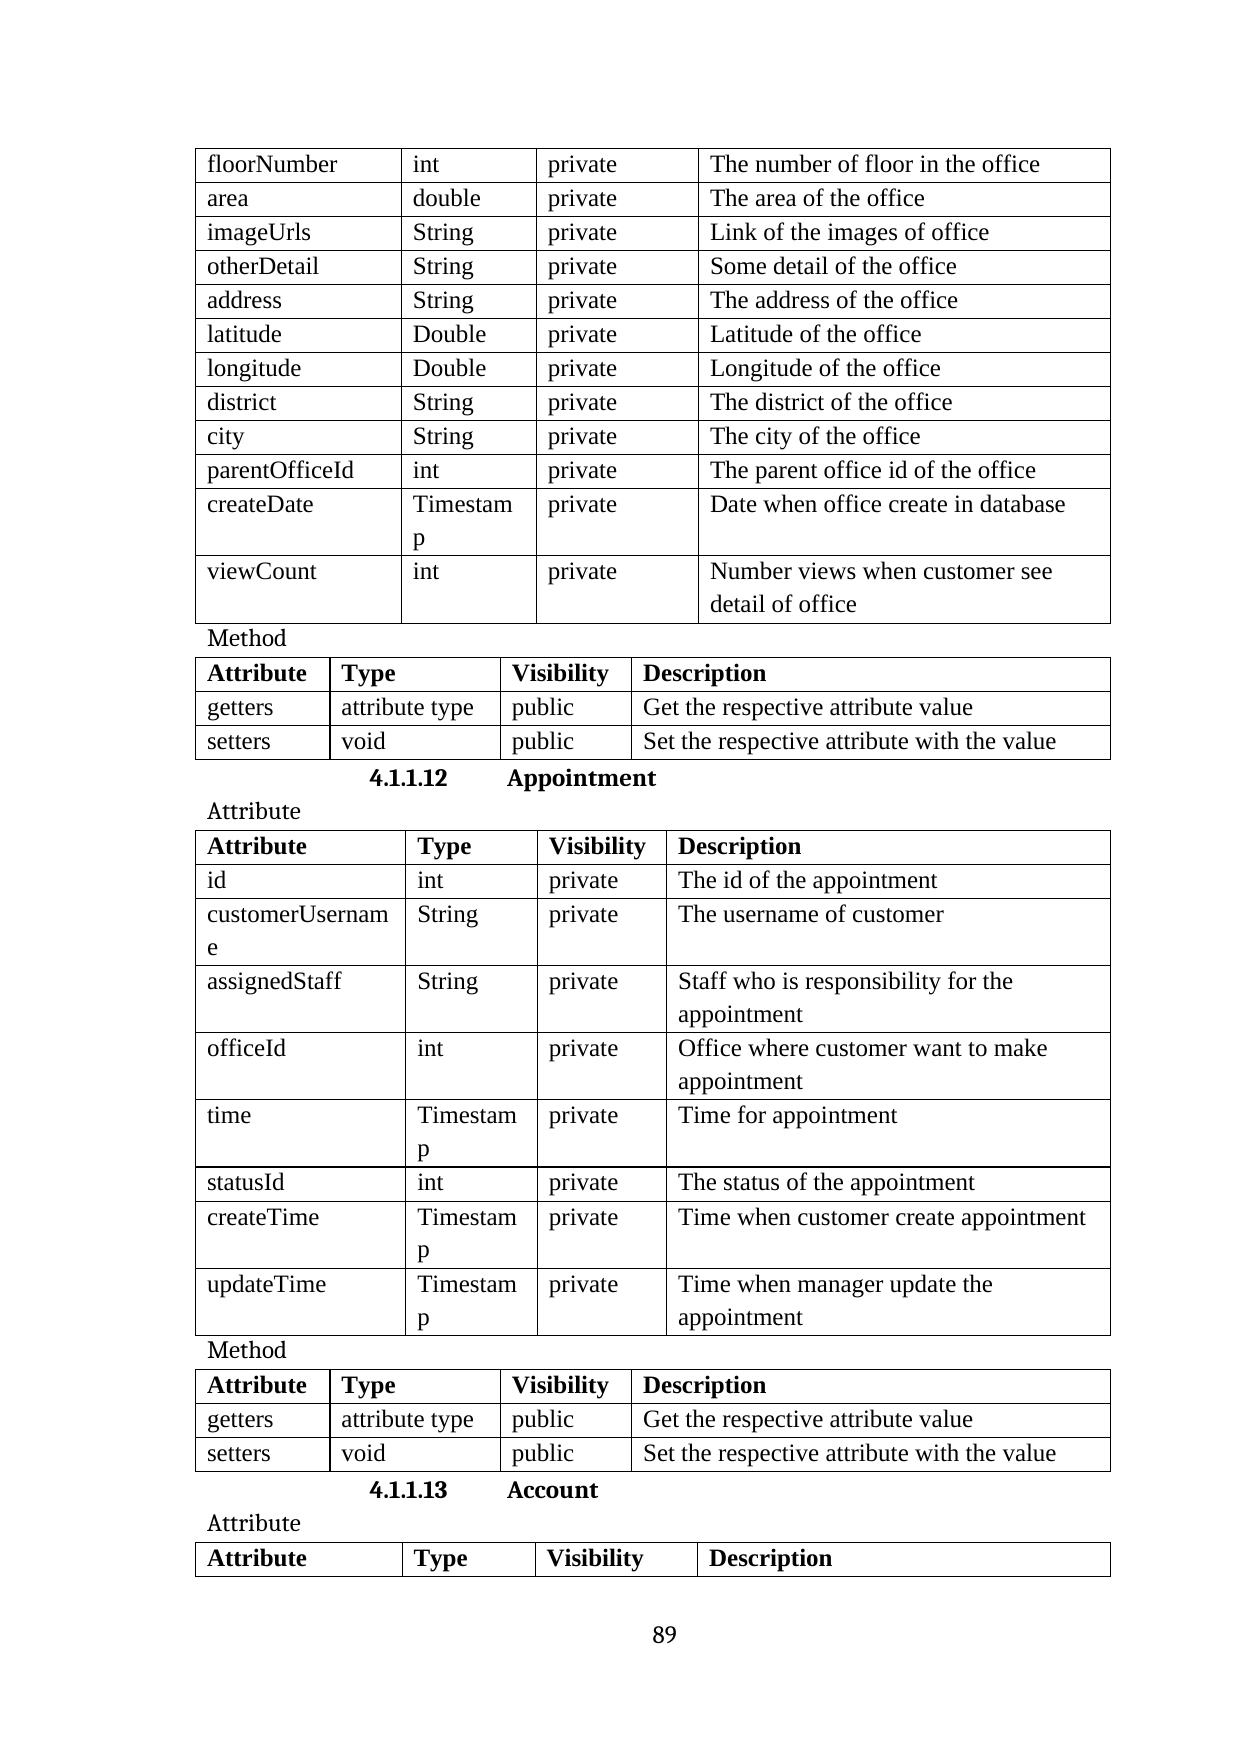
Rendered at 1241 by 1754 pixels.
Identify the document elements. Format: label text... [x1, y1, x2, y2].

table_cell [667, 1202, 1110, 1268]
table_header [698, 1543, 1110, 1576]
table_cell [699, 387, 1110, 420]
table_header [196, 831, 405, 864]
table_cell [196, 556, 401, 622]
text Attribute [207, 797, 1122, 826]
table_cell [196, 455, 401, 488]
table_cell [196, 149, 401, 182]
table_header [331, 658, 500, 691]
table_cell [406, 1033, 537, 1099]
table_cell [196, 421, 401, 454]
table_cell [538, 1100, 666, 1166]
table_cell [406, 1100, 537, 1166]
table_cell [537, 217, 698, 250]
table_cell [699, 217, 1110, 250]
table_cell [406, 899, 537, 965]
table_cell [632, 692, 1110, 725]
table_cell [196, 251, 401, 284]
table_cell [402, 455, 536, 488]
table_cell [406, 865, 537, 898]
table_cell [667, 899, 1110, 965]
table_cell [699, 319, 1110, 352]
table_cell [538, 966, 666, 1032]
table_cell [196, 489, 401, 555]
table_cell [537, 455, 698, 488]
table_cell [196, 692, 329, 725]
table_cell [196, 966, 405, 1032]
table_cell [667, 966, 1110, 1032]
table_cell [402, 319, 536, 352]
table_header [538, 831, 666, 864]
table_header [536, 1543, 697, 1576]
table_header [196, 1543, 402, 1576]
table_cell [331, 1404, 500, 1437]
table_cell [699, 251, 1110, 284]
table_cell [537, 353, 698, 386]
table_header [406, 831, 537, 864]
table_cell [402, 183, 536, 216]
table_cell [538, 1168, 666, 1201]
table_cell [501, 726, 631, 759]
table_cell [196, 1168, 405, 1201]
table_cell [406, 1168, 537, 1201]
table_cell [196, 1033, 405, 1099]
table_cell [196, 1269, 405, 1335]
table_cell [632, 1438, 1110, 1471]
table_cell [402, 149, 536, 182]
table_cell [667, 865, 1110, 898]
text Attribute [207, 1509, 1122, 1538]
subtitle Appointment [369, 764, 1122, 793]
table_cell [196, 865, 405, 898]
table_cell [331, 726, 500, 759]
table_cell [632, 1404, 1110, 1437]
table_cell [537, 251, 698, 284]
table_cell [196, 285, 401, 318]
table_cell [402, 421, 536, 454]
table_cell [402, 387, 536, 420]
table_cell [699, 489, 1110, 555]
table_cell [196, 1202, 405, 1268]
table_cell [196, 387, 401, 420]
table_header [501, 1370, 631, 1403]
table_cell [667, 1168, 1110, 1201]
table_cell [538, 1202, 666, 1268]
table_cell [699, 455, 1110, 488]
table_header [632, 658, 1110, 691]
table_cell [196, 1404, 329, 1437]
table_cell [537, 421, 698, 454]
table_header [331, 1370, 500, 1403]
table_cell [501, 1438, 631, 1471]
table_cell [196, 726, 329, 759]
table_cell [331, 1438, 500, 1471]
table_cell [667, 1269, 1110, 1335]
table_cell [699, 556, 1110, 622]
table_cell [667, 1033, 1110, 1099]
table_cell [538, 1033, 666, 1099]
subtitle Account [369, 1476, 1122, 1505]
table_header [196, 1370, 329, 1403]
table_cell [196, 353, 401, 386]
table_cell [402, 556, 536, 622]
text Method [207, 623, 1122, 652]
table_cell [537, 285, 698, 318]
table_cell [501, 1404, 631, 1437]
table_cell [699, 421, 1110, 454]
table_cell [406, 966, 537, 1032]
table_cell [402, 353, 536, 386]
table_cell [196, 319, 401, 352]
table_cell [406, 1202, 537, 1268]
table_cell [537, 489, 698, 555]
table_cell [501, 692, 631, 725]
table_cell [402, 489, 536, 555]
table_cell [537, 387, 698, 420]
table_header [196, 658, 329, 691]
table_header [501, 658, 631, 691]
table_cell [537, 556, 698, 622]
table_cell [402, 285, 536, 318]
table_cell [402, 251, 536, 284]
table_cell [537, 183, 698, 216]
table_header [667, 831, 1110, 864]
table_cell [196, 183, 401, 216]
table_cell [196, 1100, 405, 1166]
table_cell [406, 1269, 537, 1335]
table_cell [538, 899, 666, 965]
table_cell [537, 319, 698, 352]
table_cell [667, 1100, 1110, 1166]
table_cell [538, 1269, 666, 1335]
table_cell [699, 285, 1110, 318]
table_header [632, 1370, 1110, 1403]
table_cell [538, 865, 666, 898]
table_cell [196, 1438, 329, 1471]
text Method [207, 1336, 1122, 1364]
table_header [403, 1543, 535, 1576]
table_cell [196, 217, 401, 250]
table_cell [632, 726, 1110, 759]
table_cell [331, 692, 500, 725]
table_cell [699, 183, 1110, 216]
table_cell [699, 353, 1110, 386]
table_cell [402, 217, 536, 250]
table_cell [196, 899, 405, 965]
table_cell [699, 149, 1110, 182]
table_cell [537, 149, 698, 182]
